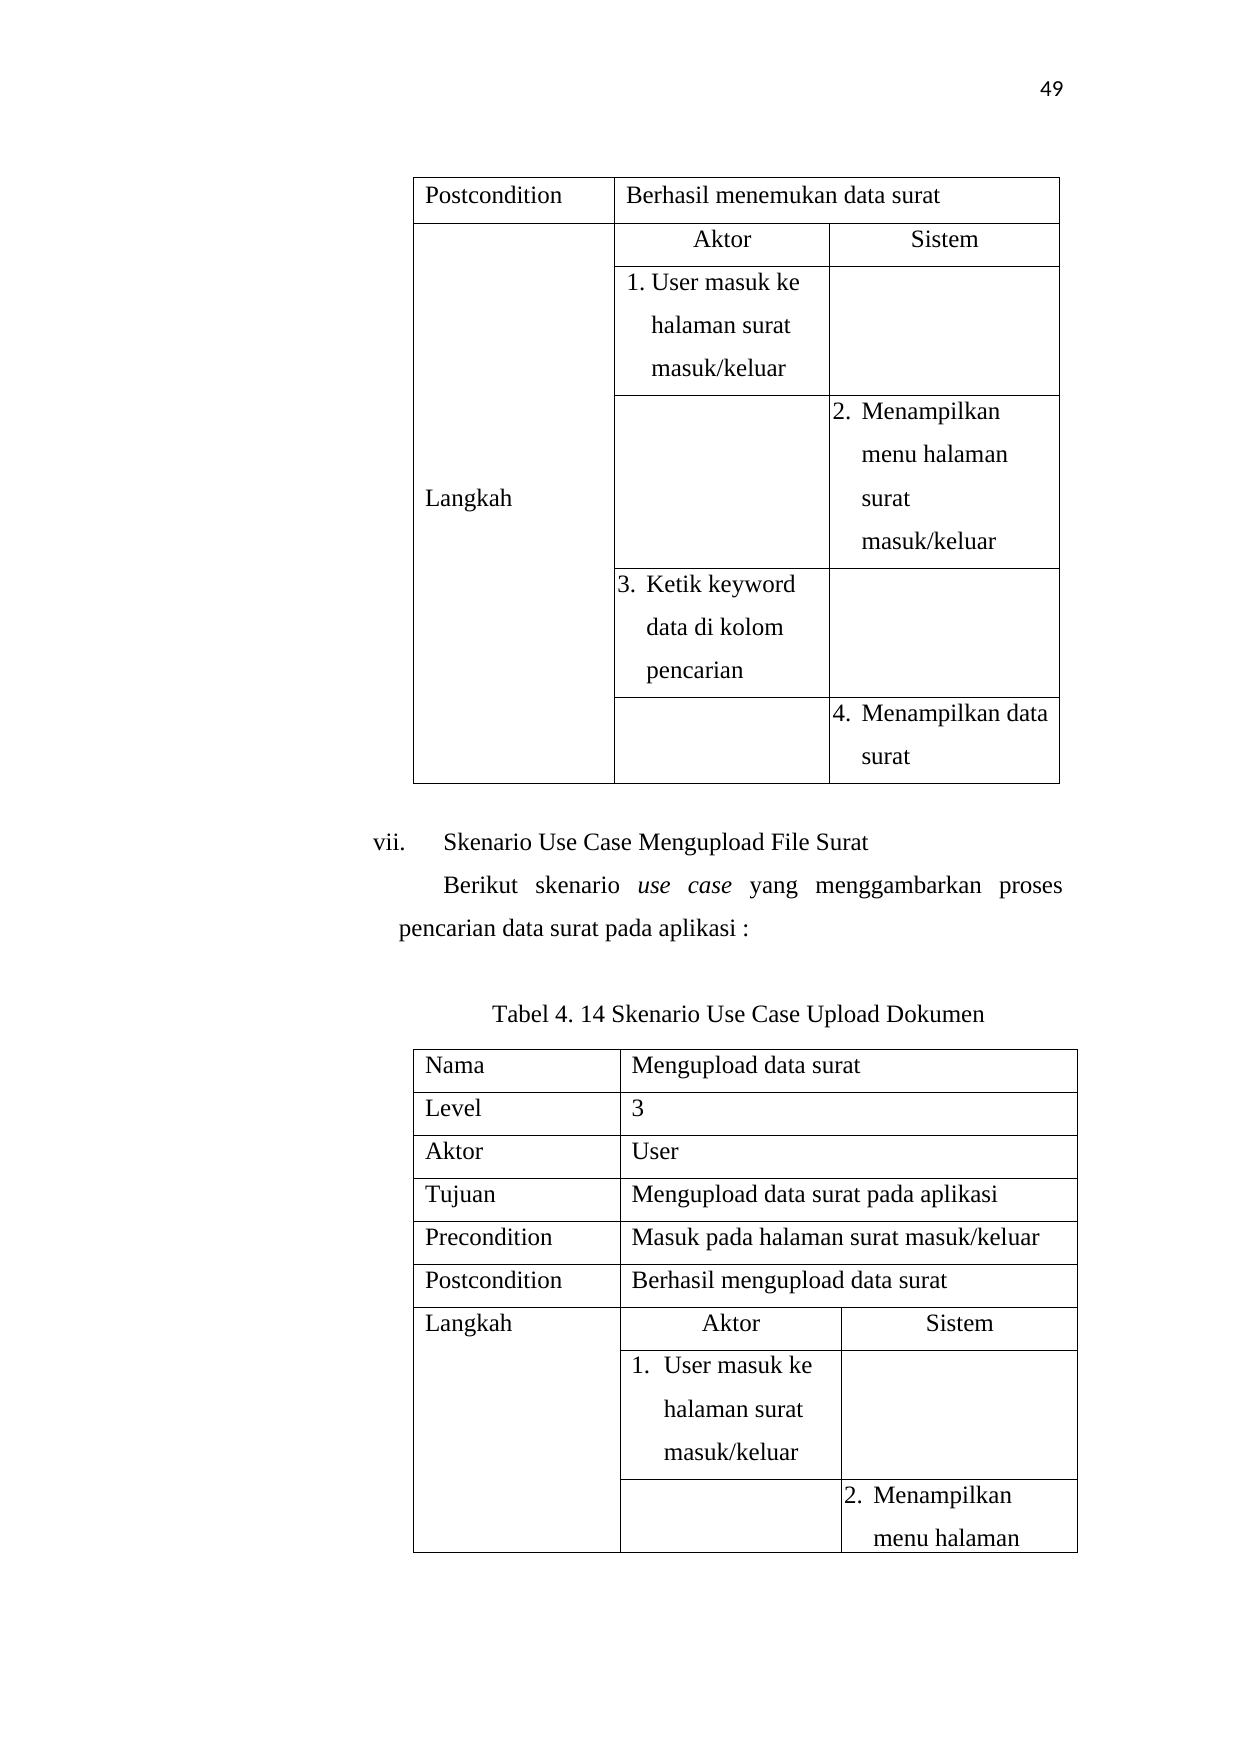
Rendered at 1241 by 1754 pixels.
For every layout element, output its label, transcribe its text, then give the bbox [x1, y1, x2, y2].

table_cell Postcondition [414, 1265, 620, 1307]
table_cell Langkah [414, 224, 614, 783]
table_cell Tujuan [414, 1179, 620, 1221]
list Skenario Use Case Mengupload File Surat [406, 827, 1063, 856]
table_cell Aktor [621, 1308, 841, 1349]
table_cell Mengupload data surat pada aplikasi [621, 1179, 1077, 1221]
text Tabel 4. 14 Skenario Use Case Upload Dokumen [413, 999, 1063, 1028]
table_cell Langkah [414, 1308, 620, 1552]
table_cell Sistem [842, 1308, 1077, 1349]
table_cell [842, 1480, 1077, 1552]
table_cell [615, 396, 829, 568]
table_cell Menampilkan data surat [830, 698, 1059, 783]
table_header Nama [414, 1050, 620, 1092]
table_cell Level [414, 1093, 620, 1135]
table_cell Berhasil mengupload data surat [621, 1265, 1077, 1307]
list Berikut skenario use case yang menggambarkan proses pencarian data surat pada aplikasi : [399, 870, 1063, 942]
table_cell [615, 698, 829, 783]
table_cell User [621, 1136, 1077, 1178]
table_cell Precondition [414, 1222, 620, 1264]
table_cell Ketik keyword data di kolom pencarian [615, 569, 829, 697]
table_cell User masuk ke halaman surat masuk/keluar [621, 1351, 841, 1479]
table_cell Sistem [830, 224, 1059, 266]
table_cell Berhasil menemukan data surat [615, 178, 1059, 223]
table_header Mengupload data surat [621, 1050, 1077, 1092]
table_cell Postcondition [414, 178, 614, 223]
table_cell Aktor [615, 224, 829, 266]
table_cell [842, 1351, 1077, 1479]
table_cell Menampilkan menu halaman surat masuk/keluar [830, 396, 1059, 568]
table_cell 3 [621, 1093, 1077, 1135]
table_cell [621, 1480, 841, 1552]
table_cell Aktor [414, 1136, 620, 1178]
table_cell User masuk ke halaman surat masuk/keluar [615, 267, 829, 395]
table_cell [830, 569, 1059, 697]
table_cell Masuk pada halaman surat masuk/keluar [621, 1222, 1077, 1264]
table_cell [830, 267, 1059, 395]
